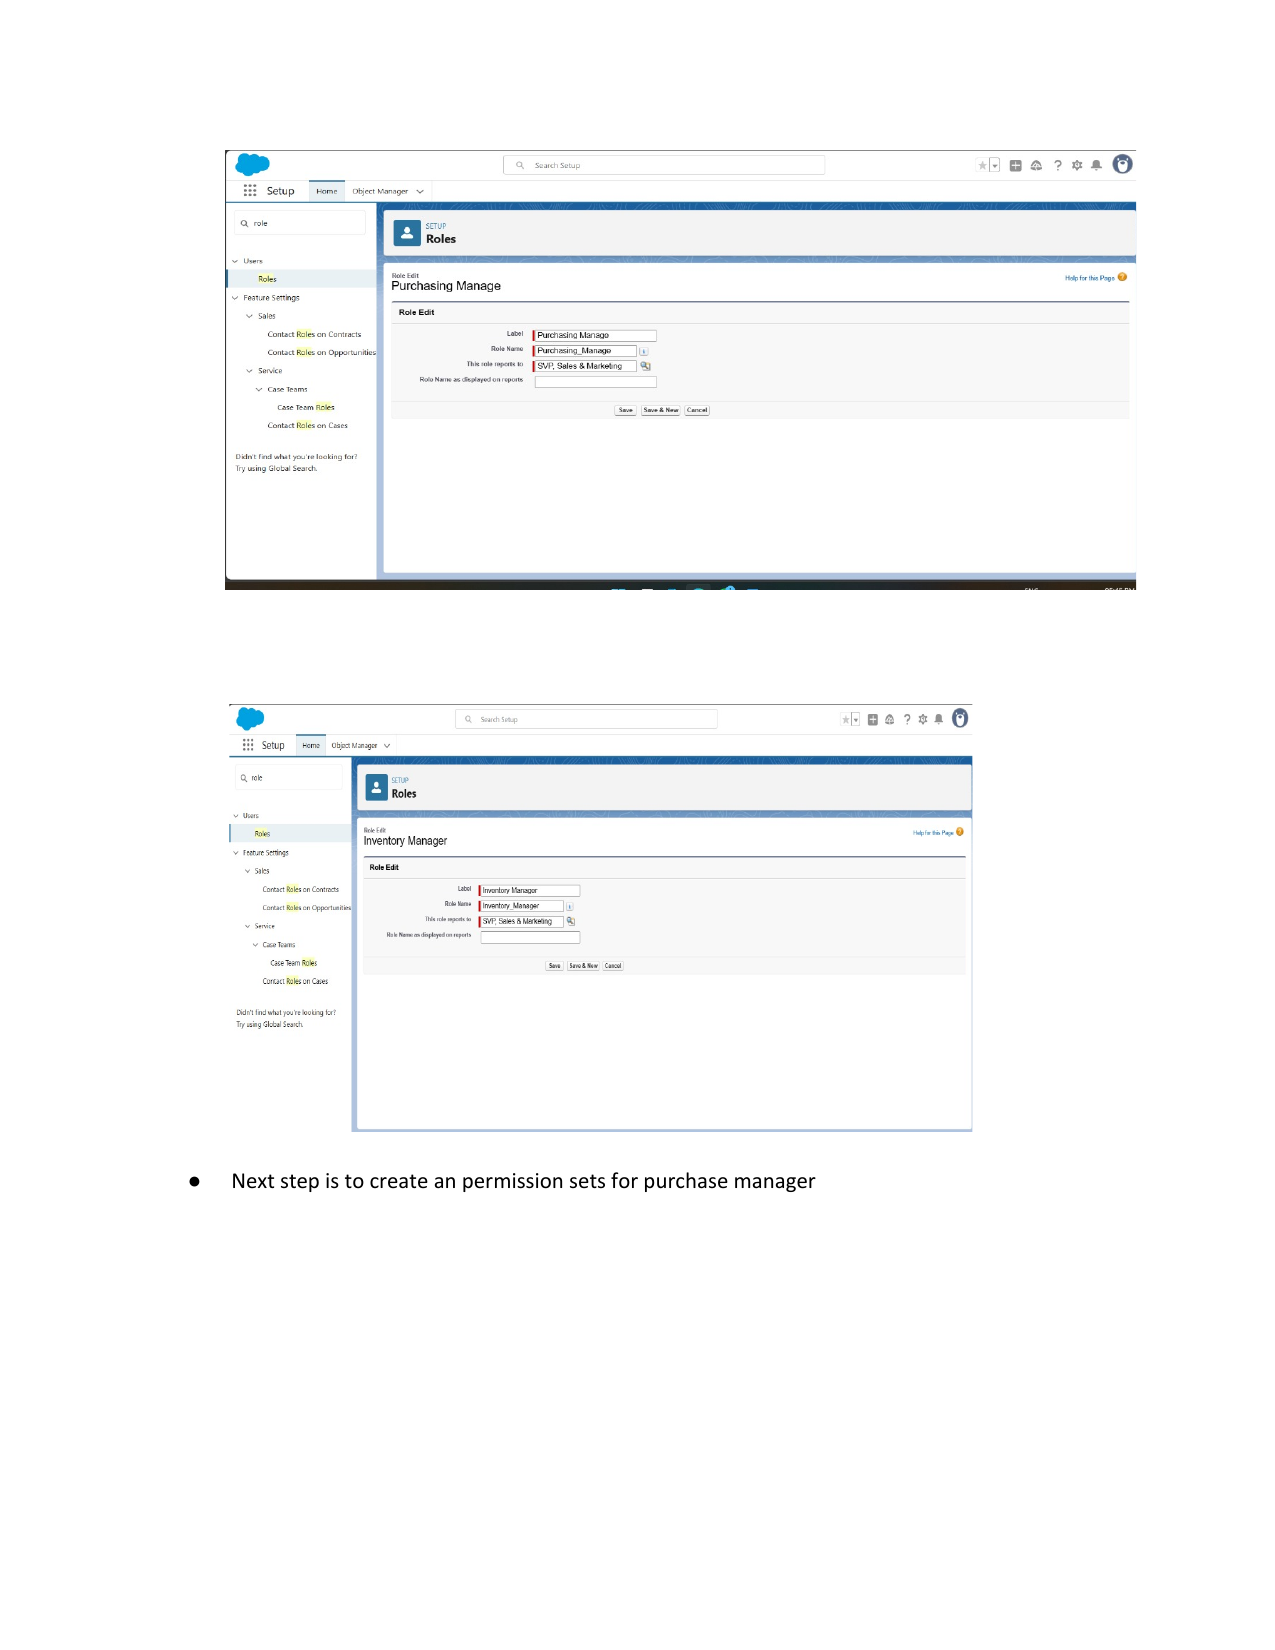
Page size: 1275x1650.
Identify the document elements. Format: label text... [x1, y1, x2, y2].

picture [229, 704, 973, 1132]
picture [225, 150, 1137, 590]
list Next step is to create an permission sets for purchase manager [187, 1167, 1211, 1195]
